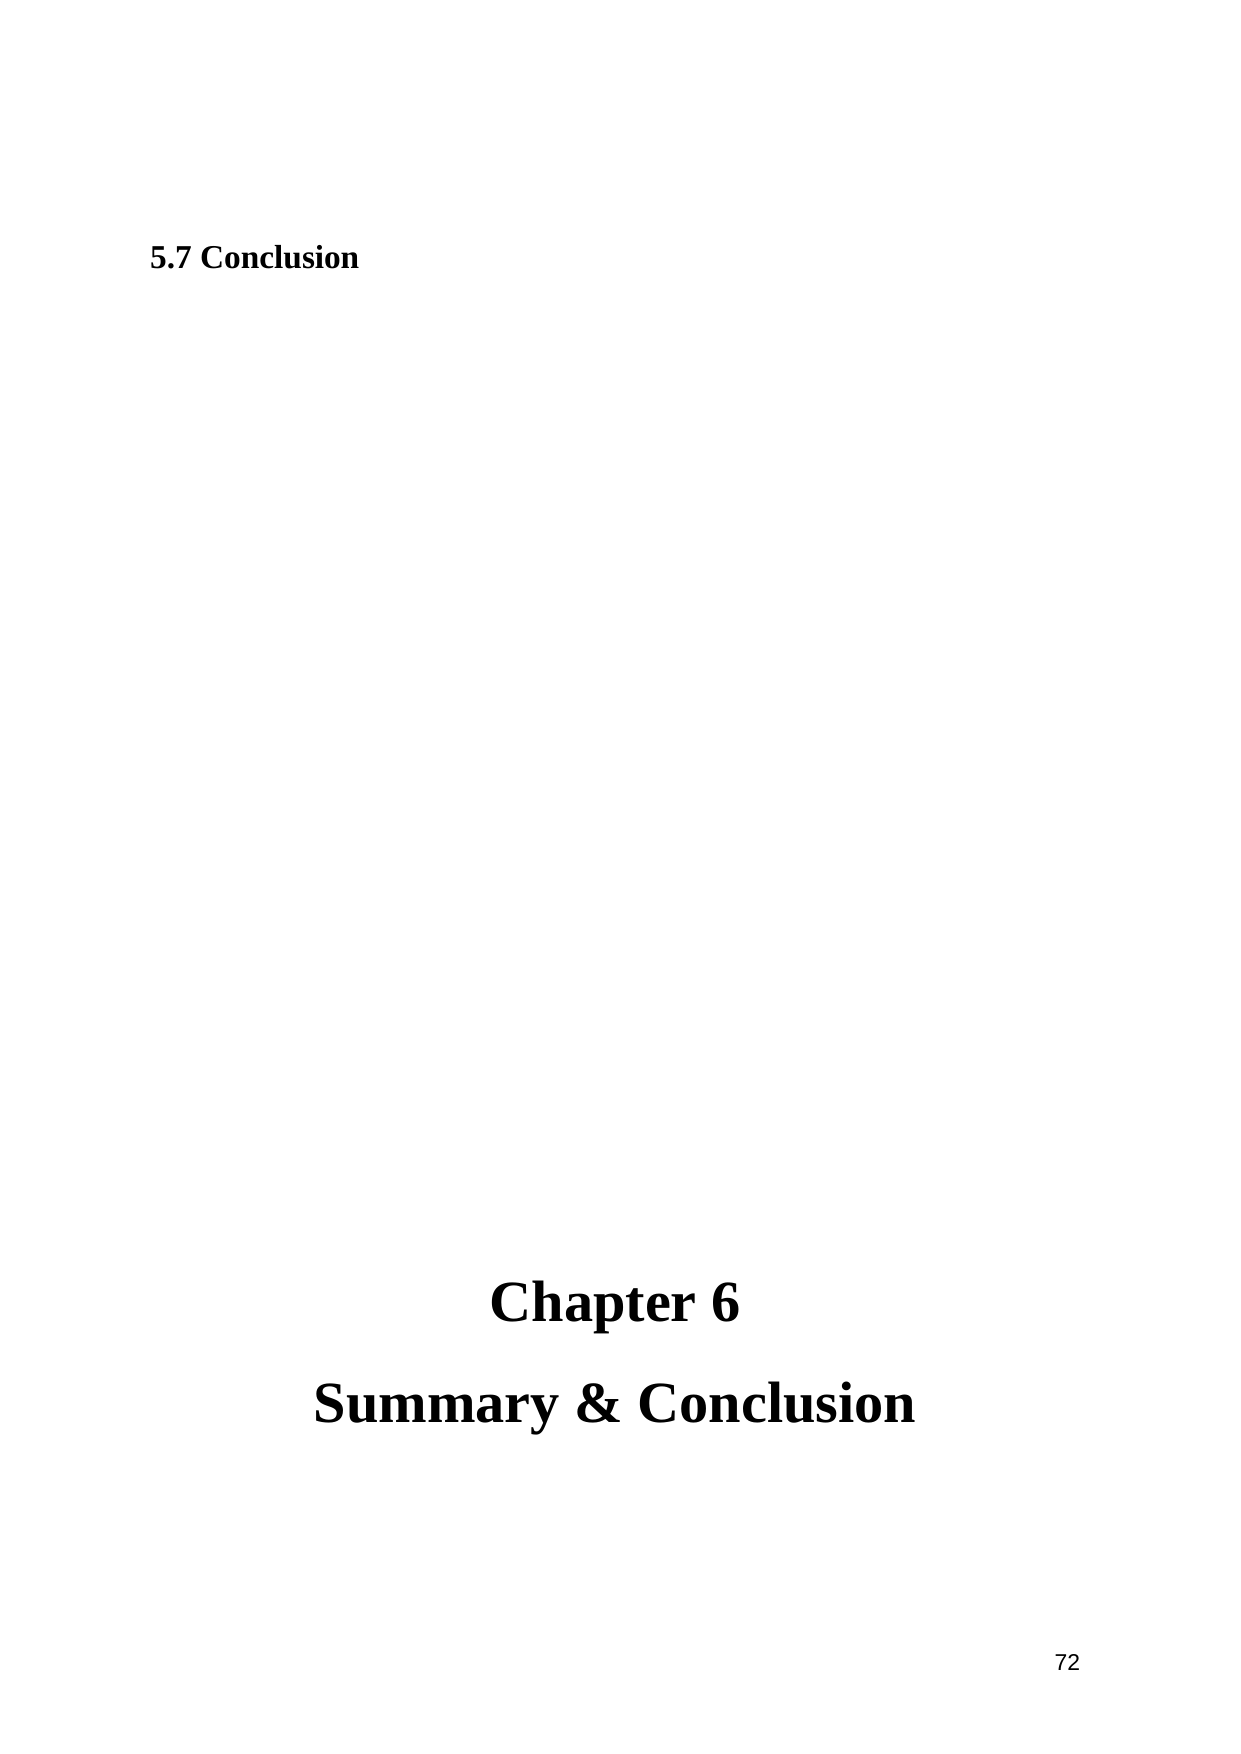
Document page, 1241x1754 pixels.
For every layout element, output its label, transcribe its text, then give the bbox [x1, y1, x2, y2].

text Chapter 6 [150, 1267, 1080, 1334]
subtitle 5.7 Conclusion [150, 237, 1080, 276]
text Summary & Conclusion [150, 1368, 1080, 1435]
